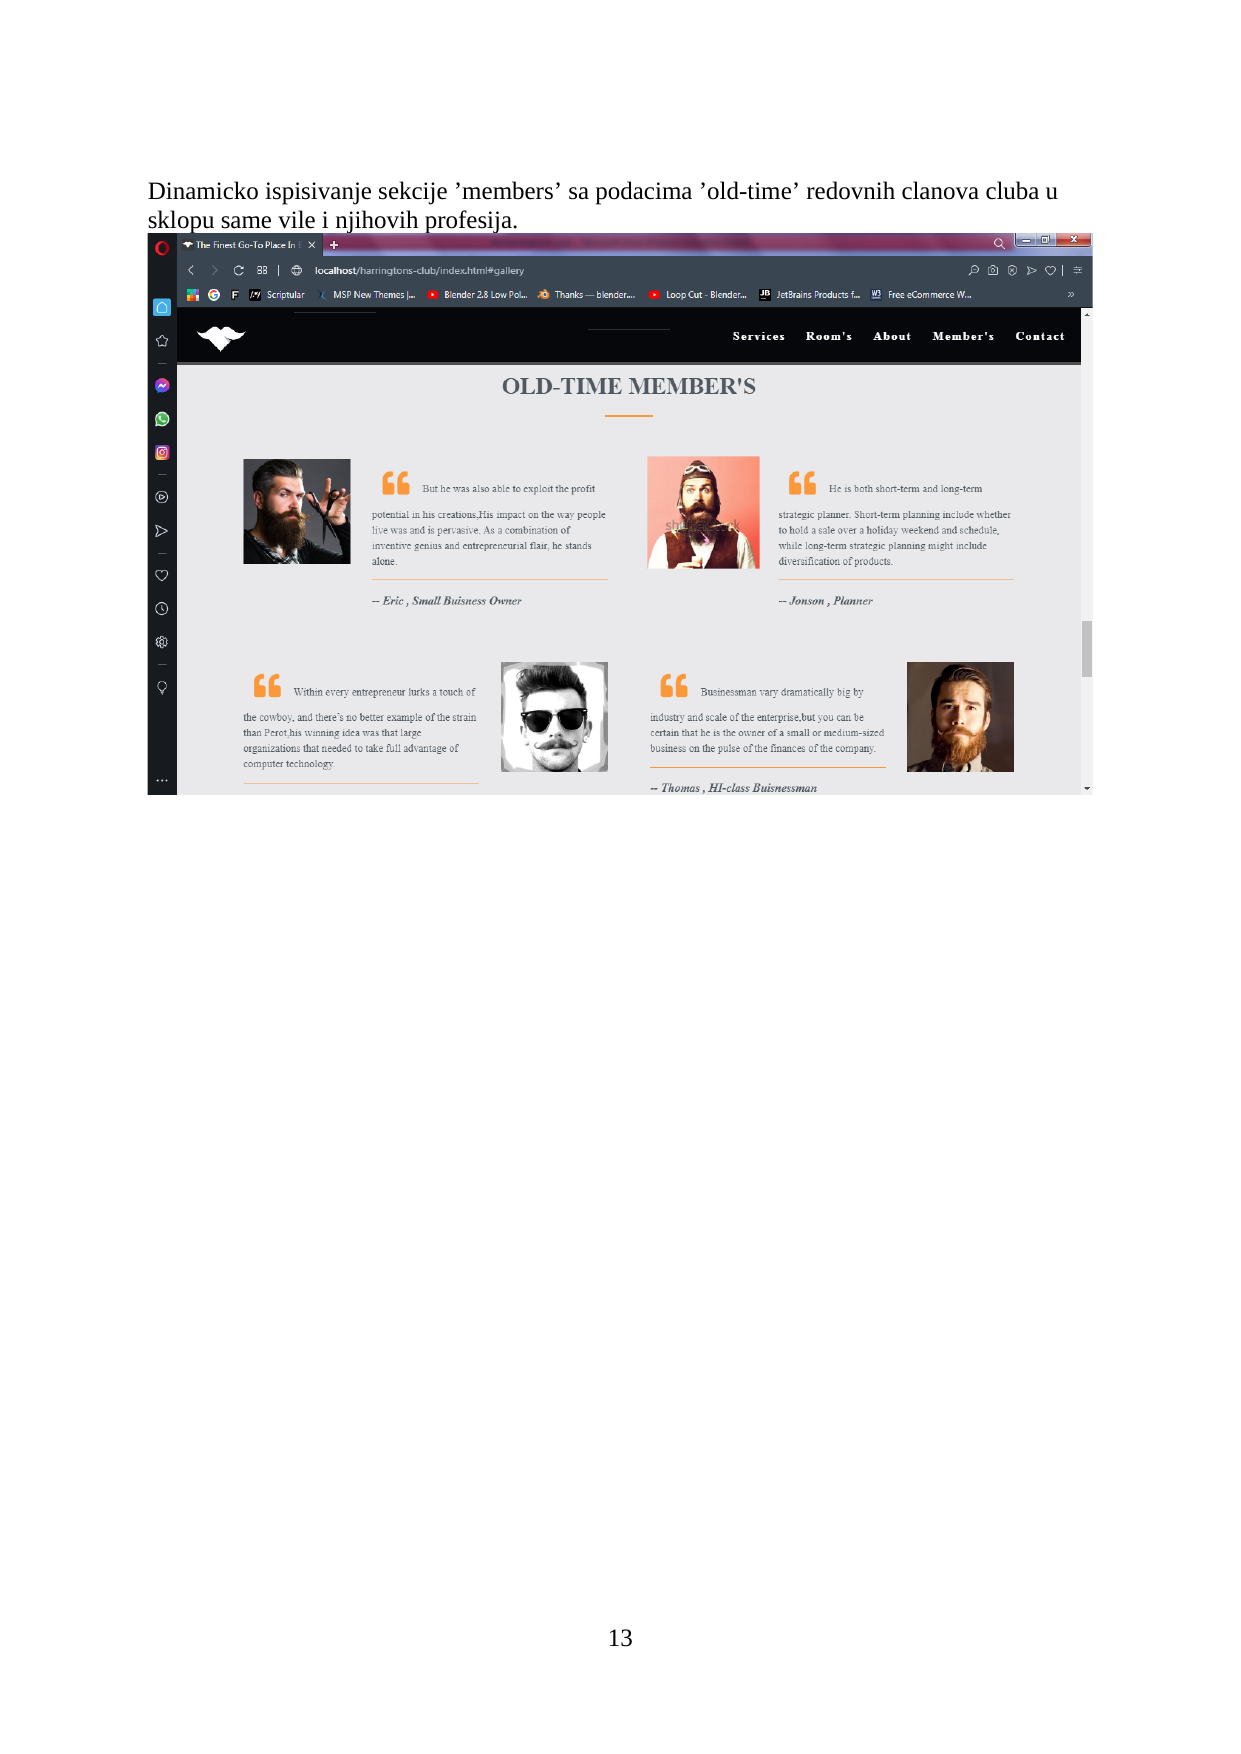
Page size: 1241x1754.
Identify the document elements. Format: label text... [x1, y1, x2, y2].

picture [147, 233, 1093, 795]
text Dinamicko ispisivanje sekcije ’members’ sa podacima ’old-time’ redovnih clanova cluba u sklopu same vile i njihovih profesija. [148, 176, 1093, 233]
